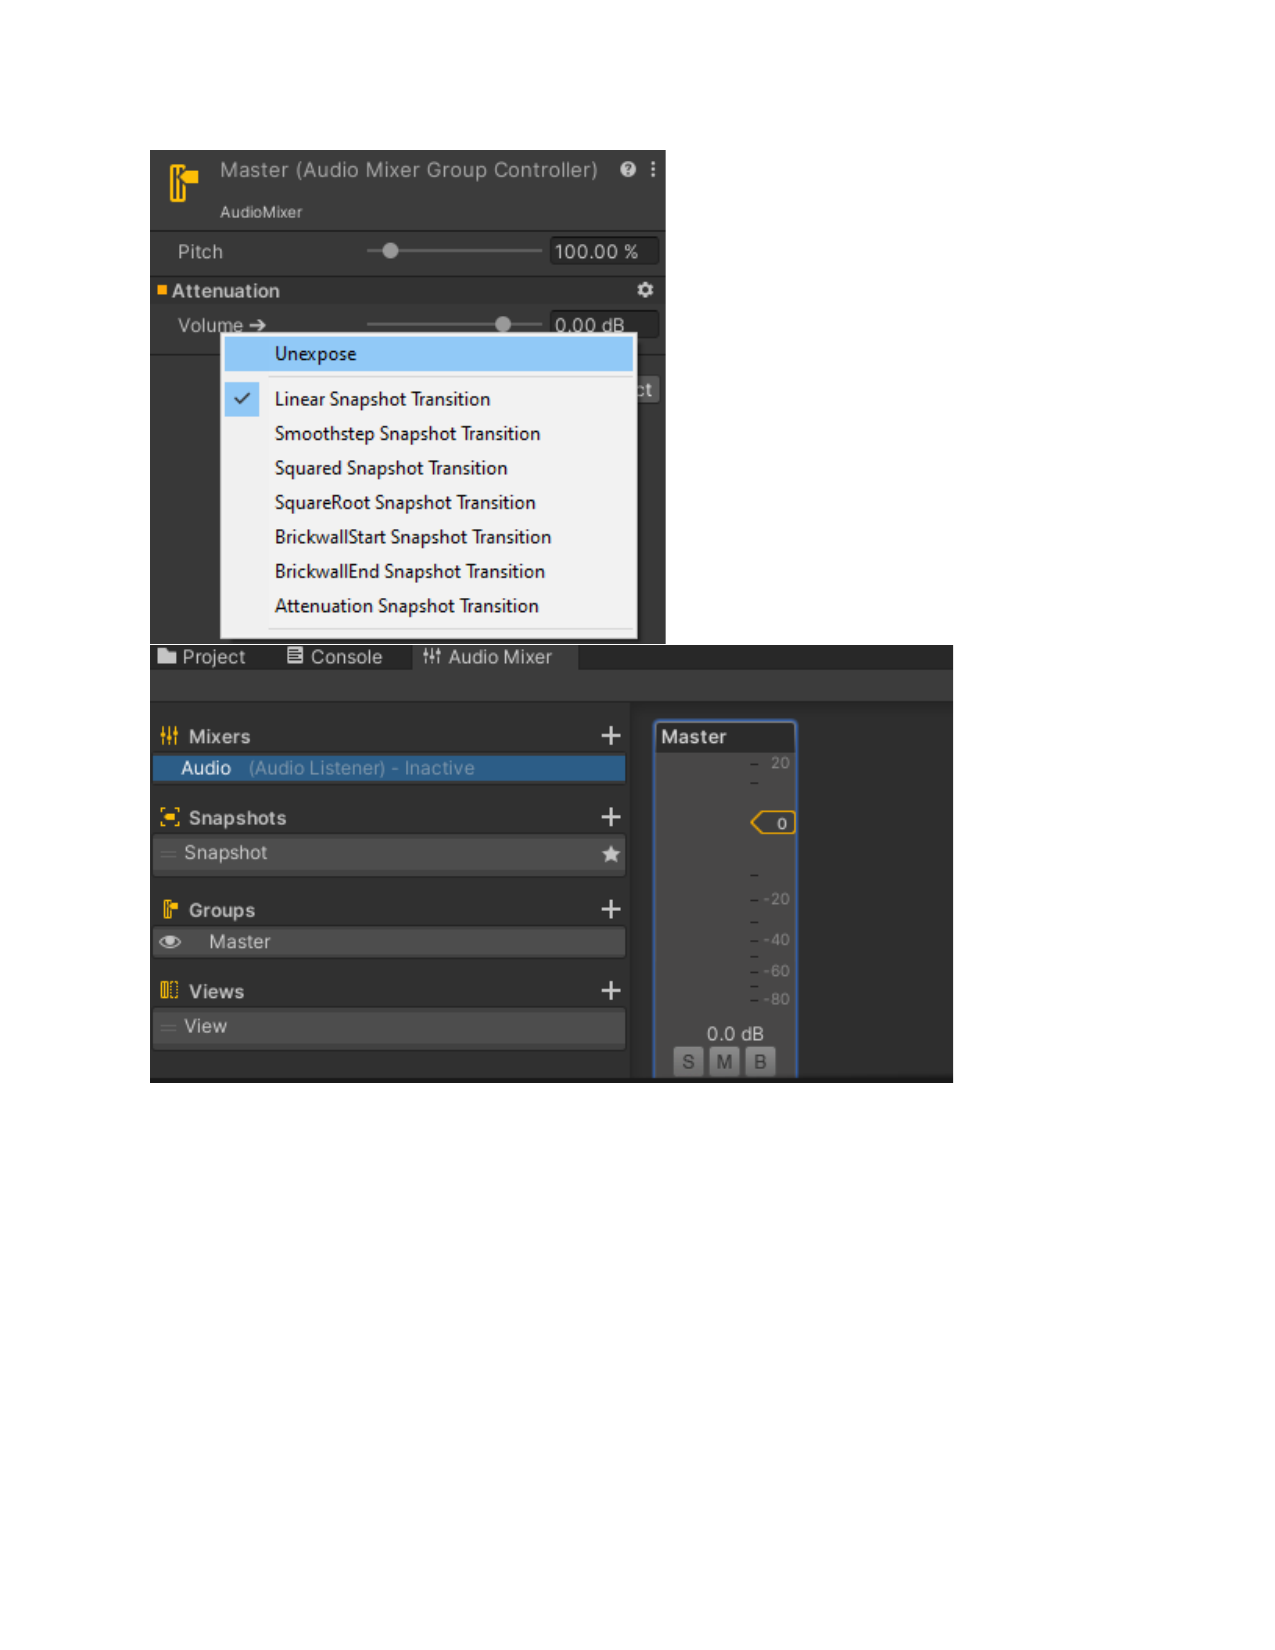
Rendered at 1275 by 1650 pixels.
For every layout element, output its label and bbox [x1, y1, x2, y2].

picture [150, 645, 954, 1083]
picture [150, 150, 666, 644]
